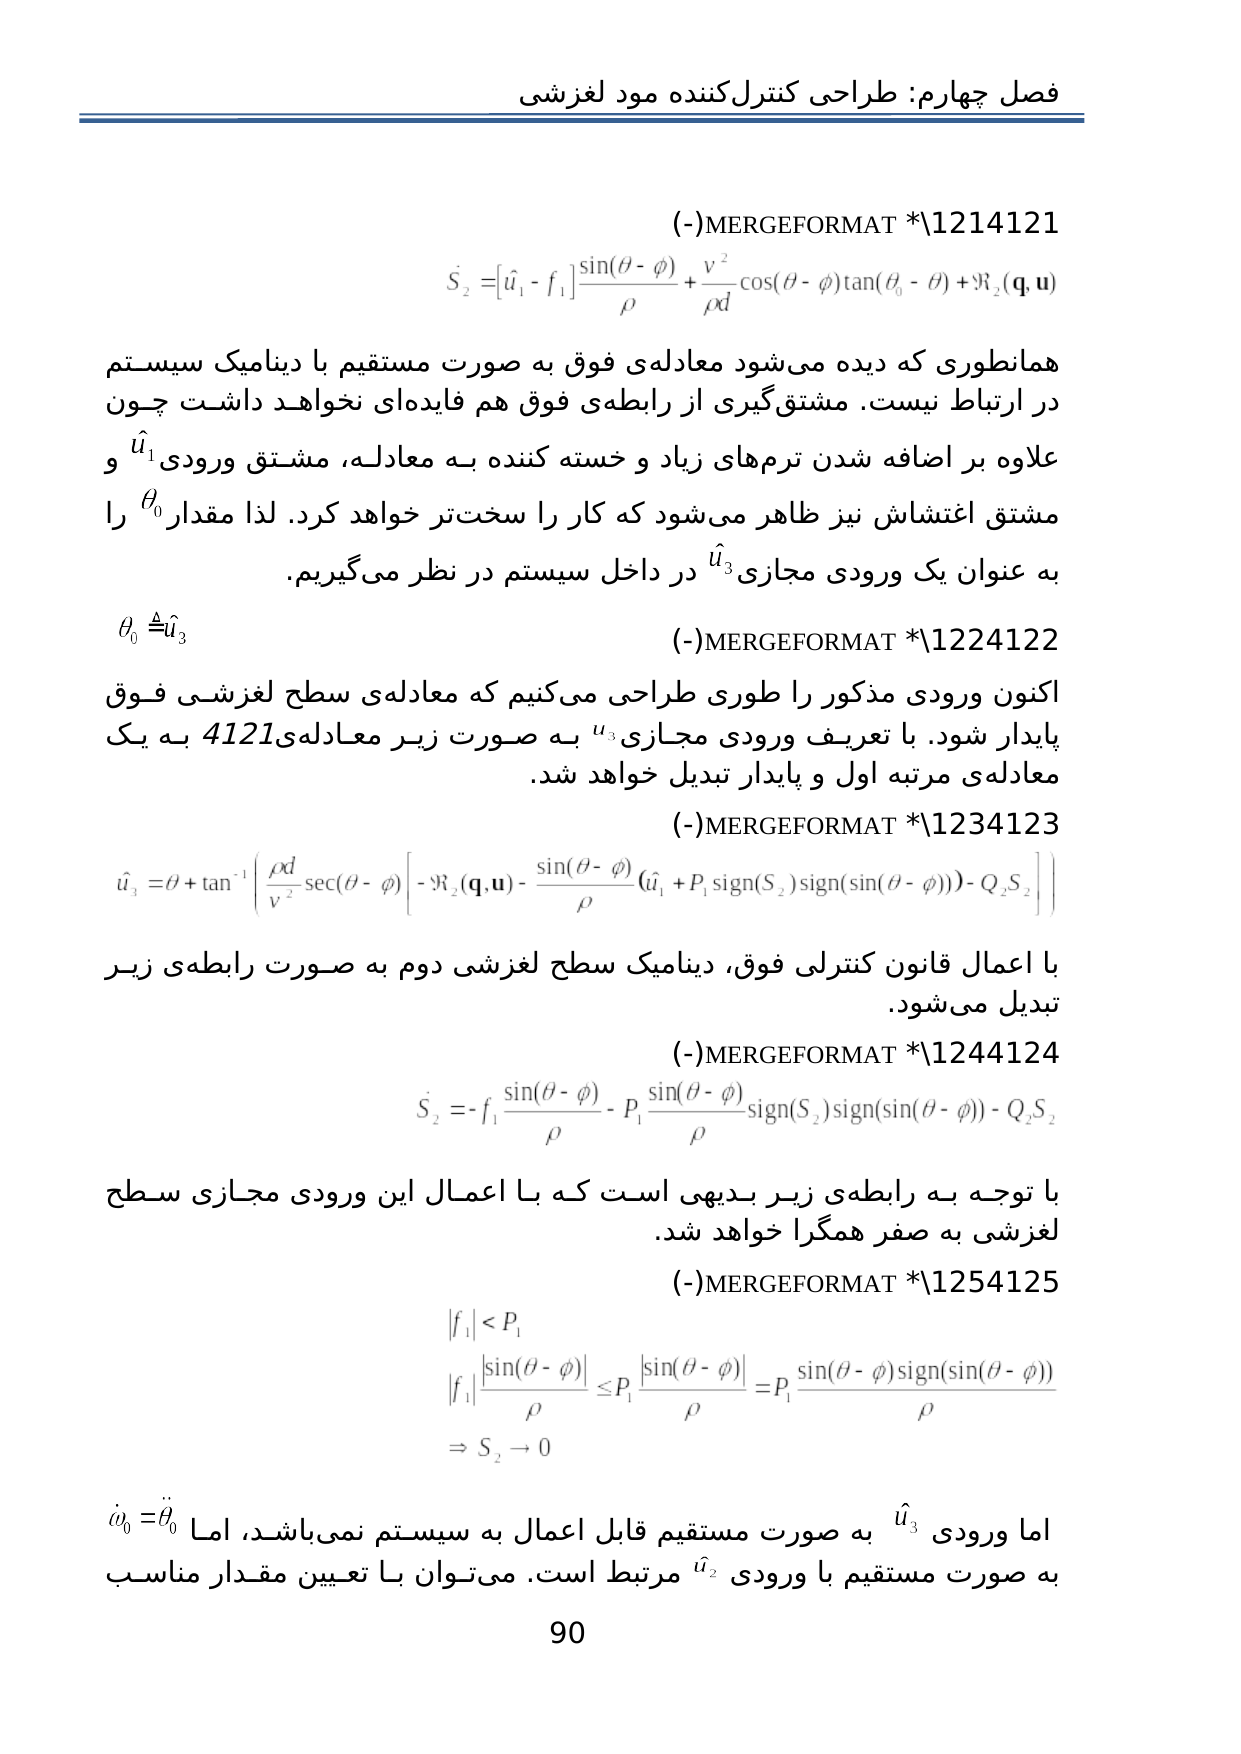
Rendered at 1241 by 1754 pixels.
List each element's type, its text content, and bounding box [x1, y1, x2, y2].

text اکنون ورودی مذکور را طوری طراحی می‌کنیم که معادله‌ی سطح لغزشی فوق پایدار شود. با تعریف ورودی مجازی به صورت زیر معادله‌ی به یک معادله‌ی مرتبه اول و پایدار تبدیل خواهد شد. [105, 675, 1060, 790]
text همانطوری که دیده می‌شود معادله‌ی فوق به صورت مستقیم با دینامیک سیستم در ارتباط نیست. مشتق‌‌‌گیری از رابطه‌ی فوق هم فایده‌ای نخواهد داشت چون علاوه بر اضافه شدن ترم‌های زیاد و خسته کننده به معادله، مشتق ورودی و مشتق اغتشاش نیز ظاهر می‌شود که کار را سخت‌‌تر خواهد کرد. لذا مقدار را به عنوان یک ورودی مجازی در داخل سیستم در نظر می‌گیریم. [105, 344, 1060, 587]
text با توجه به رابطه‌ی زیر بدیهی است که با اعمال این ورودی مجازی سطح لغزشی به صفر همگرا خواهد شد. [105, 1175, 1060, 1248]
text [105, 1494, 1060, 1589]
text با اعمال قانون کنترلی فوق، دینامیک سطح لغزشی دوم به صورت رابطه‌ی زیر تبدیل می‌شود. [105, 946, 1060, 1019]
